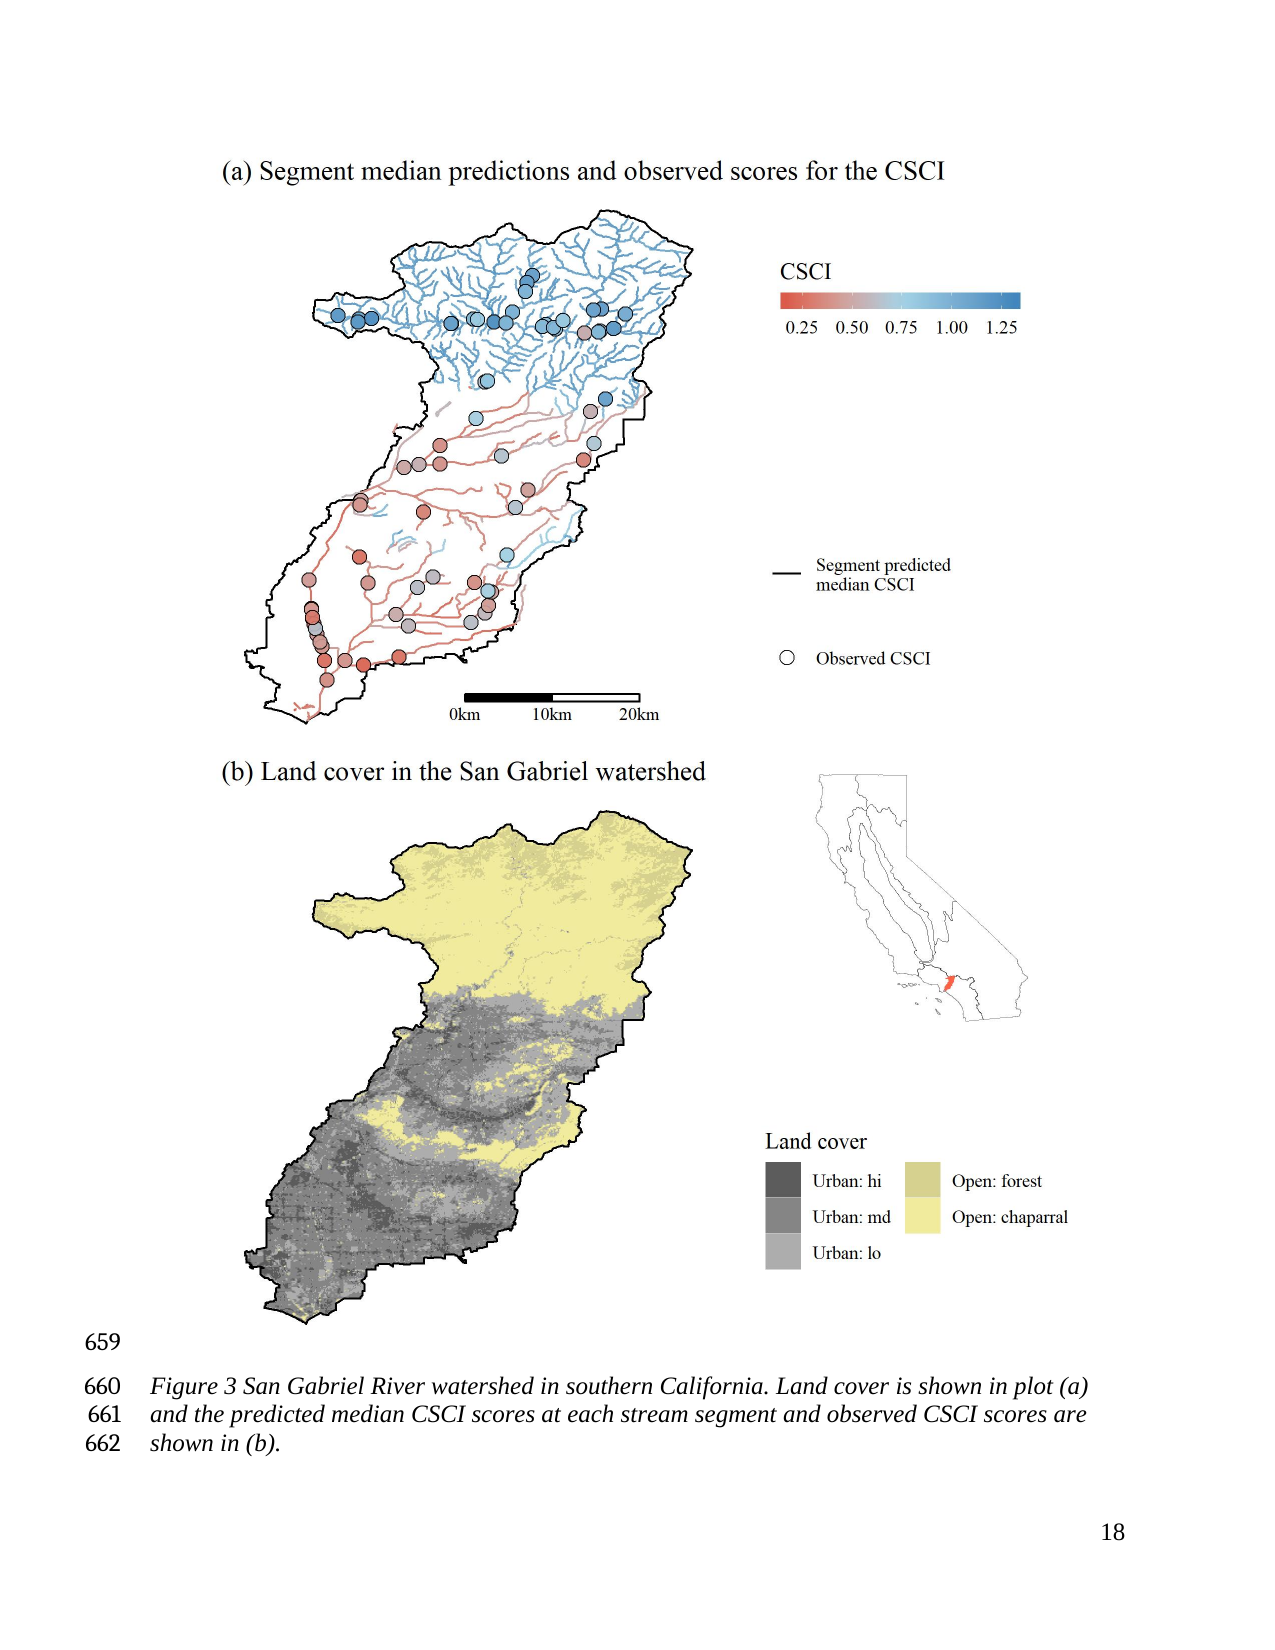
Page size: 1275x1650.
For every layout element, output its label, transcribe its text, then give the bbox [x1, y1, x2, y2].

picture [168, 150, 1069, 1350]
text Figure 3 San Gabriel River watershed in southern California. Land cover is shown in plot (a) and the predicted median CSCI scores at each stream segment and observed CSCI scores are shown in (b). [150, 1371, 1125, 1457]
